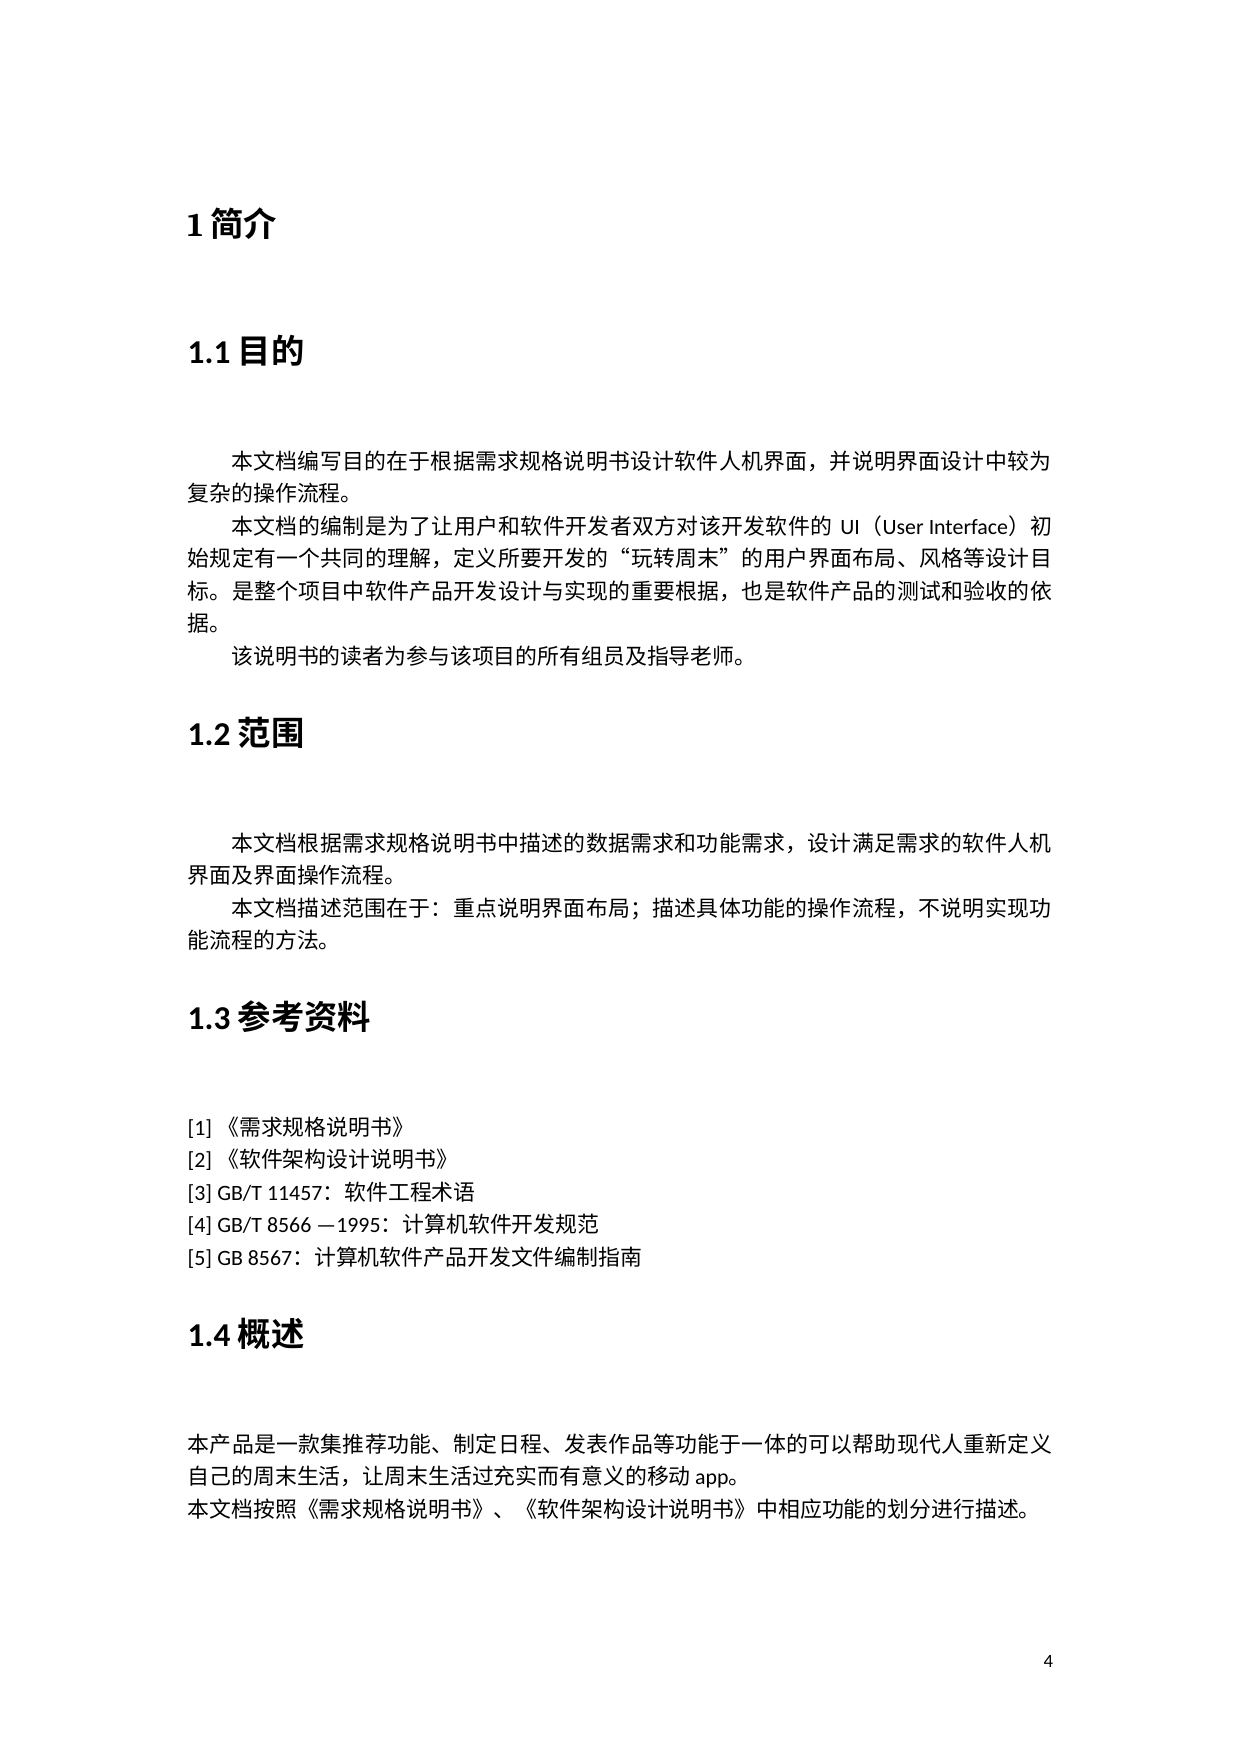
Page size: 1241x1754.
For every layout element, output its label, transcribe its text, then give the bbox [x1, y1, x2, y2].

subtitle 1.1 目的 [187, 316, 1053, 381]
subtitle 1.3 参考资料 [187, 982, 1053, 1047]
text [3] GB/T 11457：软件工程术语 [187, 1174, 1053, 1207]
text [2] 《软件架构设计说明书》 [187, 1142, 1053, 1174]
text 本文档编写目的在于根据需求规格说明书设计软件人机界面，并说明界面设计中较为复杂的操作流程。 [187, 443, 1053, 508]
text [4] GB/T 8566 —1995：计算机软件开发规范 [187, 1207, 1053, 1239]
text [5] GB 8567：计算机软件产品开发文件编制指南 [187, 1239, 1053, 1272]
text [1] 《需求规格说明书》 [187, 1109, 1053, 1142]
text 本文档根据需求规格说明书中描述的数据需求和功能需求，设计满足需求的软件人机界面及界面操作流程。 [187, 825, 1053, 890]
text 该说明书的读者为参与该项目的所有组员及指导老师。 [187, 638, 1053, 671]
text 本文档按照《需求规格说明书》、《软件架构设计说明书》中相应功能的划分进行描述。 [187, 1491, 1053, 1524]
text 本文档的编制是为了让用户和软件开发者双方对该开发软件的UI（User Interface）初始规定有一个共同的理解，定义所要开发的“玩转周末”的用户界面布局、风格等设计目标。是整个项目中软件产品开发设计与实现的重要根据，也是软件产品的测试和验收的依据。 [187, 508, 1053, 638]
subtitle 1.4 概述 [187, 1299, 1053, 1364]
text 本产品是一款集推荐功能、制定日程、发表作品等功能于一体的可以帮助现代人重新定义自己的周末生活，让周末生活过充实而有意义的移动app。 [187, 1426, 1053, 1491]
subtitle 1 简介 [187, 189, 1053, 254]
text 本文档描述范围在于：重点说明界面布局；描述具体功能的操作流程，不说明实现功能流程的方法。 [187, 890, 1053, 955]
subtitle 1.2 范围 [187, 698, 1053, 763]
